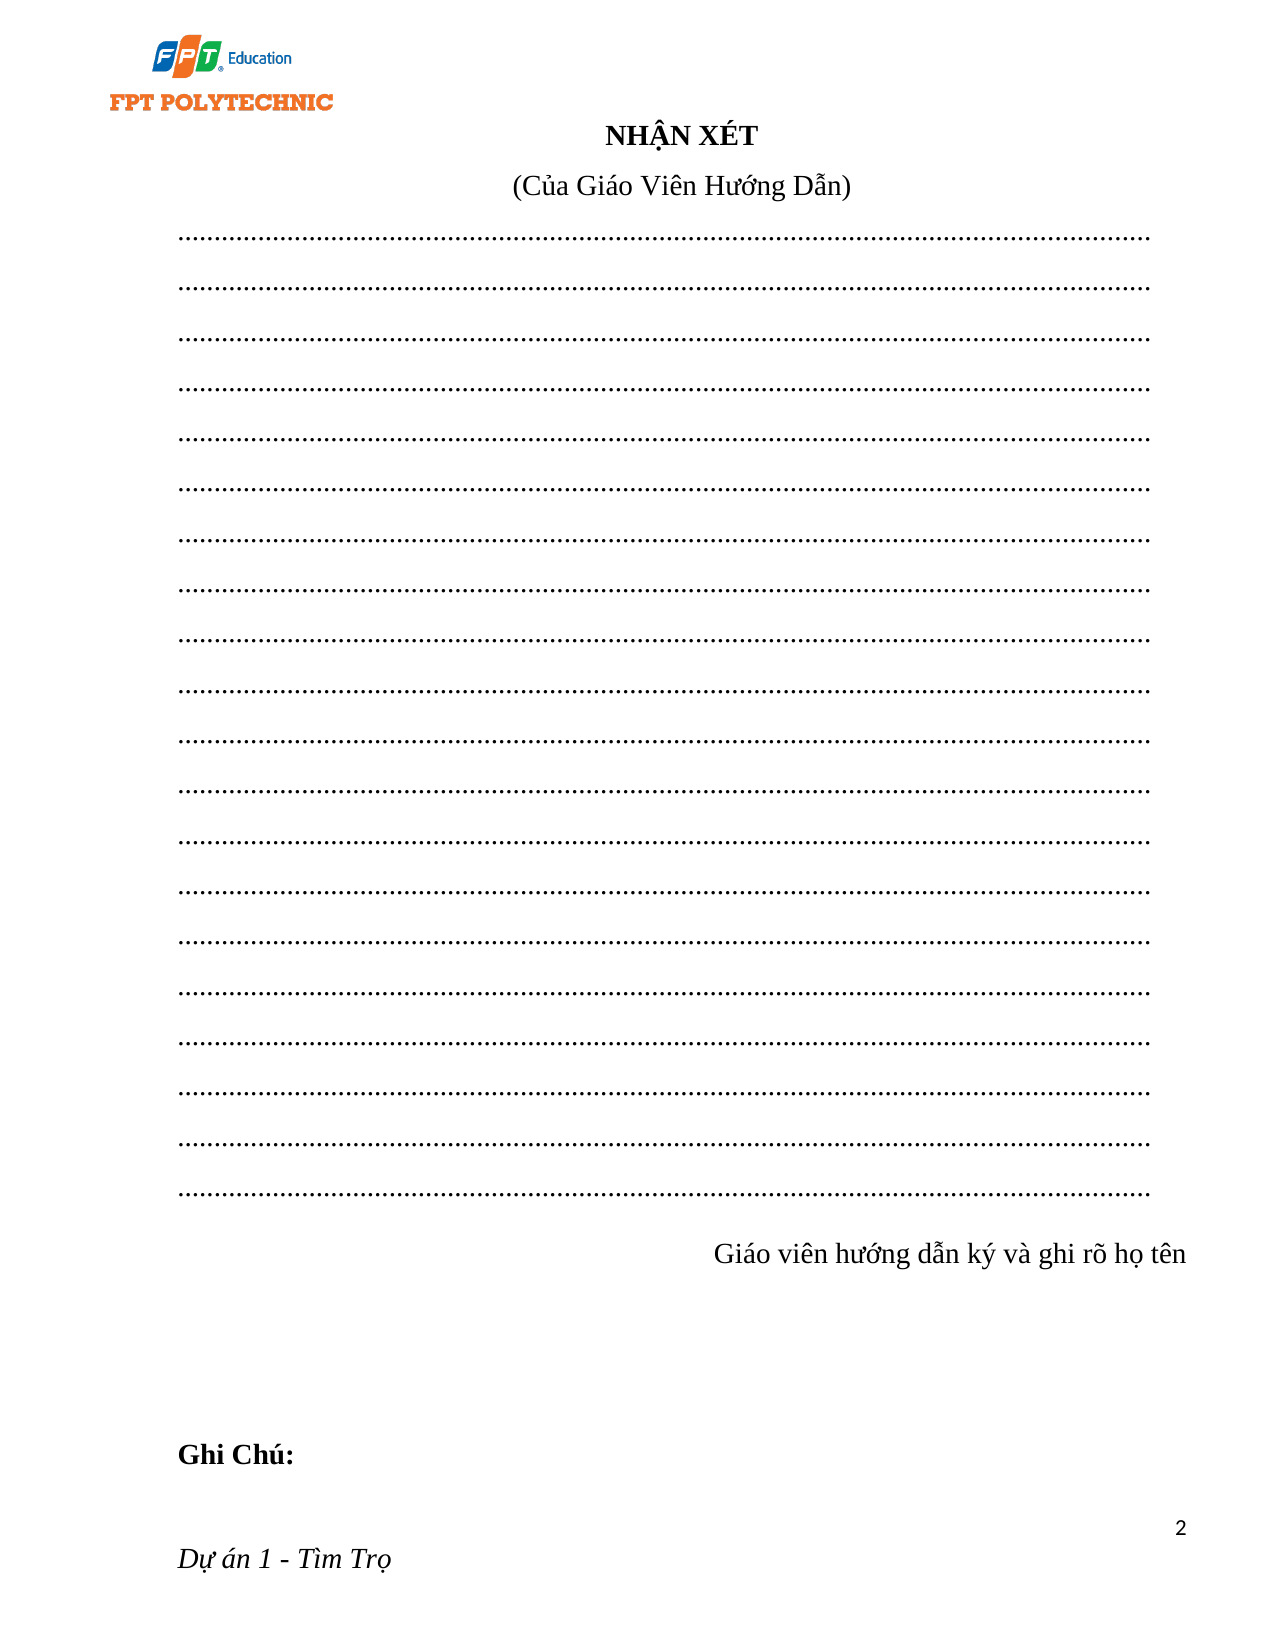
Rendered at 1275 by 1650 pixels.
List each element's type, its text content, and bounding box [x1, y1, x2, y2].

picture [102, 27, 341, 118]
text (Của Giáo Viên Hướng Dẫn) [177, 168, 1186, 202]
text NHẬN XÉT [177, 118, 1186, 152]
text Giáo viên hướng dẫn ký và ghi rõ họ tên [177, 1236, 1186, 1269]
text Ghi Chú: [177, 1437, 1186, 1470]
